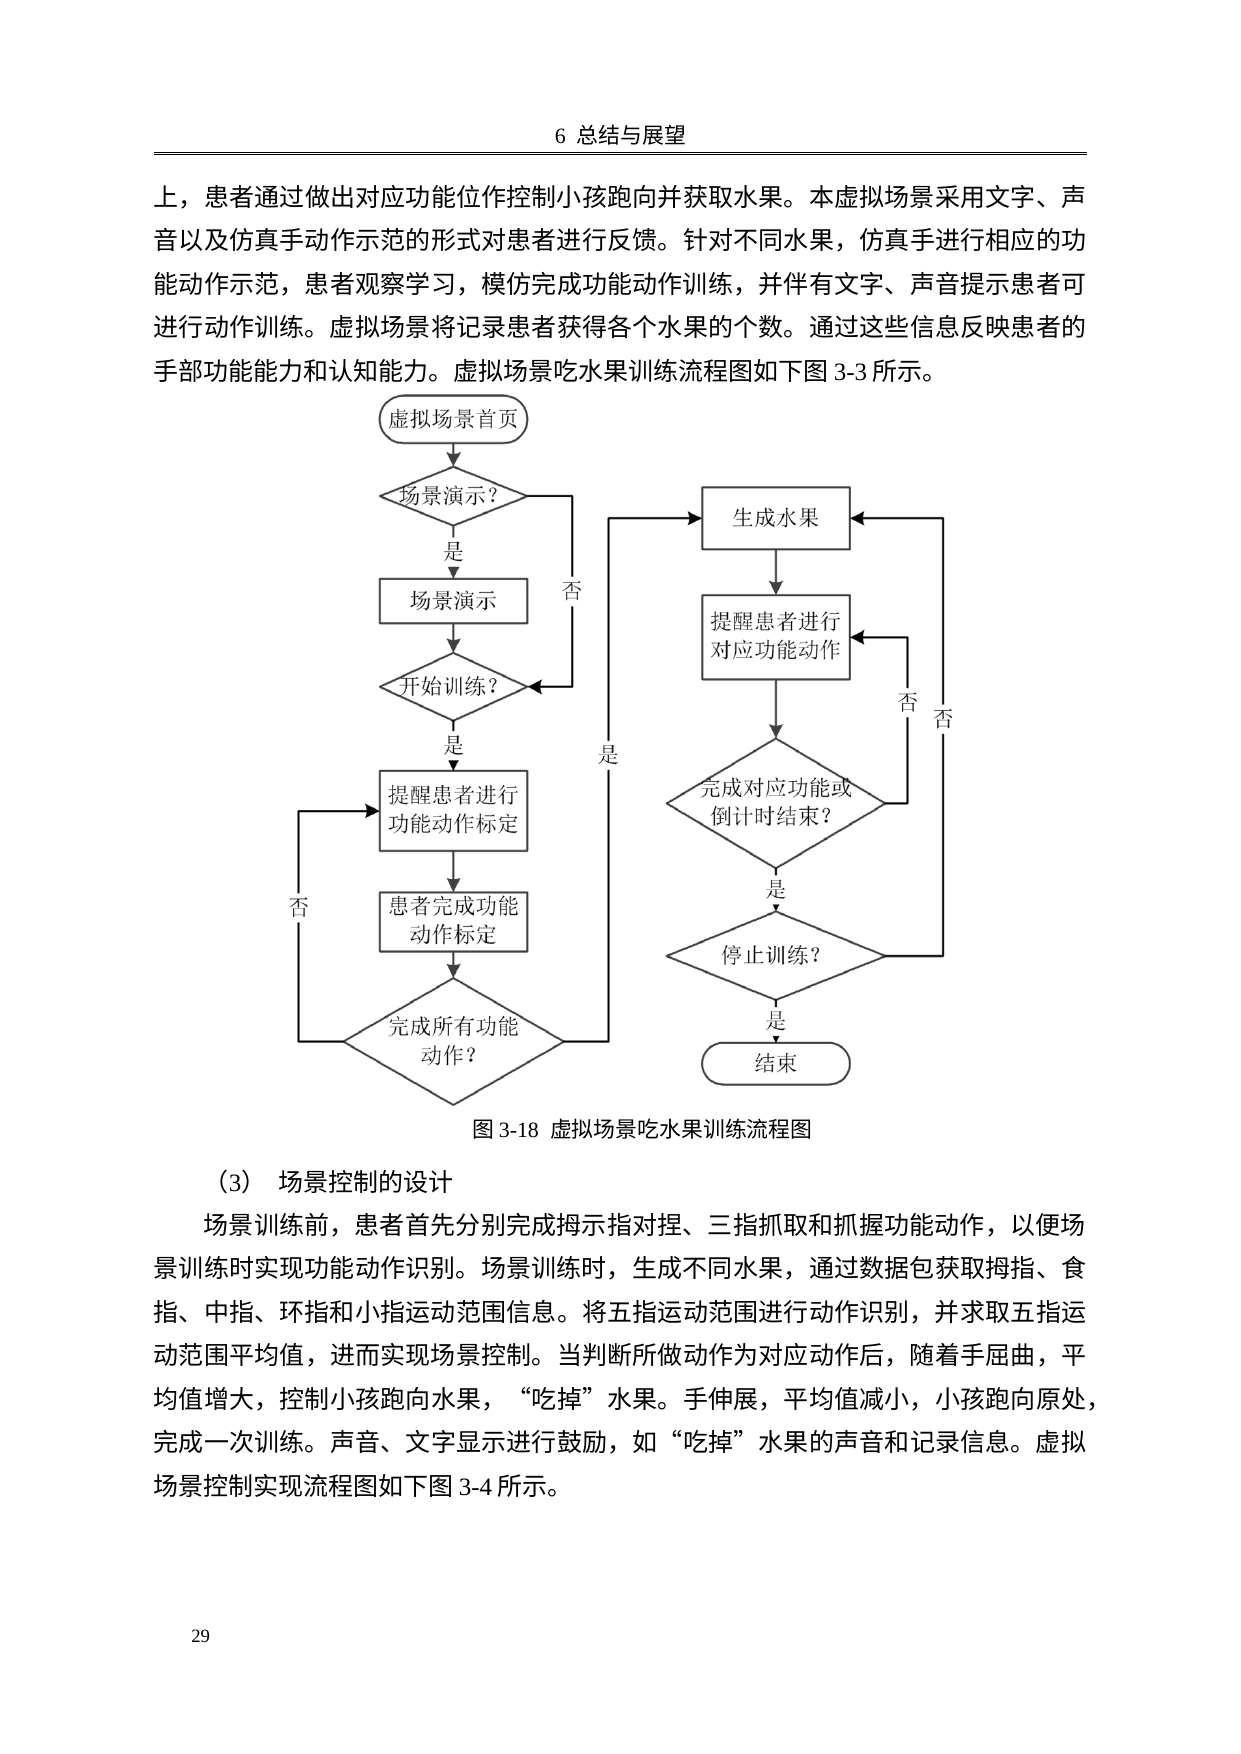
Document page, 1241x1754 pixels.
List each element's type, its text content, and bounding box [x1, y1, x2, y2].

list 场景控制的设计 [203, 1162, 1087, 1198]
text 场景训练前，患者首先分别完成拇示指对捏、三指抓取和抓握功能动作，以便场景训练时实现功能动作识别。场景训练时，生成不同水果，通过数据包获取拇指、食指、中指、环指和小指运动范围信息。将五指运动范围进行动作识别，并求取五指运动范围平均值，进而实现场景控制。当判断所做动作为对应动作后，随着手屈曲，平均值增大，控制小孩跑向水果，“吃掉”水果。手伸展，平均值减小，小孩跑向原处，完成一次训练。声音、文字显示进行鼓励，如“吃掉”水果的声音和记录信息。虚拟场景控制实现流程图如下图3-4所示。 [153, 1205, 1087, 1502]
picture [287, 394, 954, 1106]
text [153, 177, 1087, 387]
